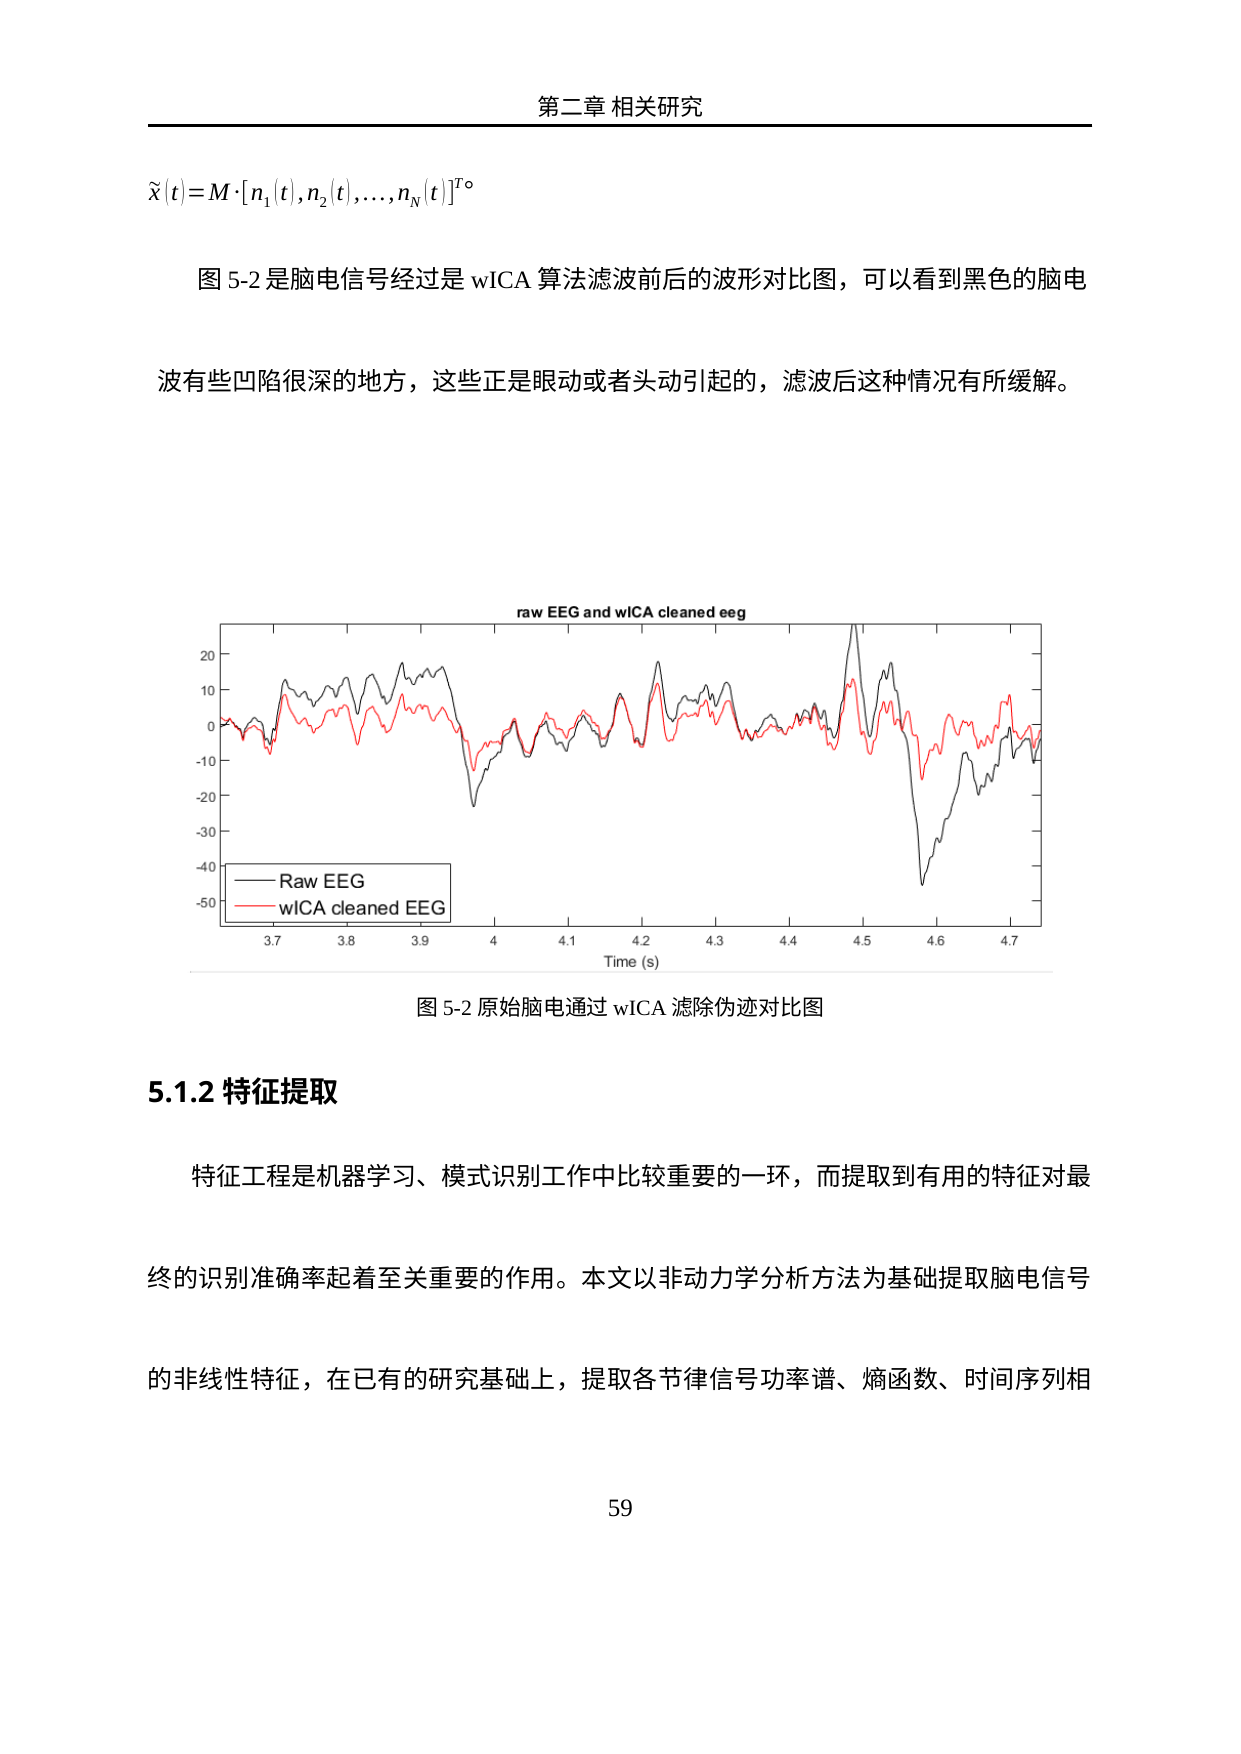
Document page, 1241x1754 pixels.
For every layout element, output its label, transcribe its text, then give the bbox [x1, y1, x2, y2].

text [148, 158, 1092, 226]
text 图5-2 原始脑电通过wICA滤除伪迹对比图 [148, 989, 1092, 1023]
picture [187, 600, 1053, 973]
subtitle 5.1.2 特征提取 [148, 1055, 1092, 1123]
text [148, 1140, 1092, 1412]
